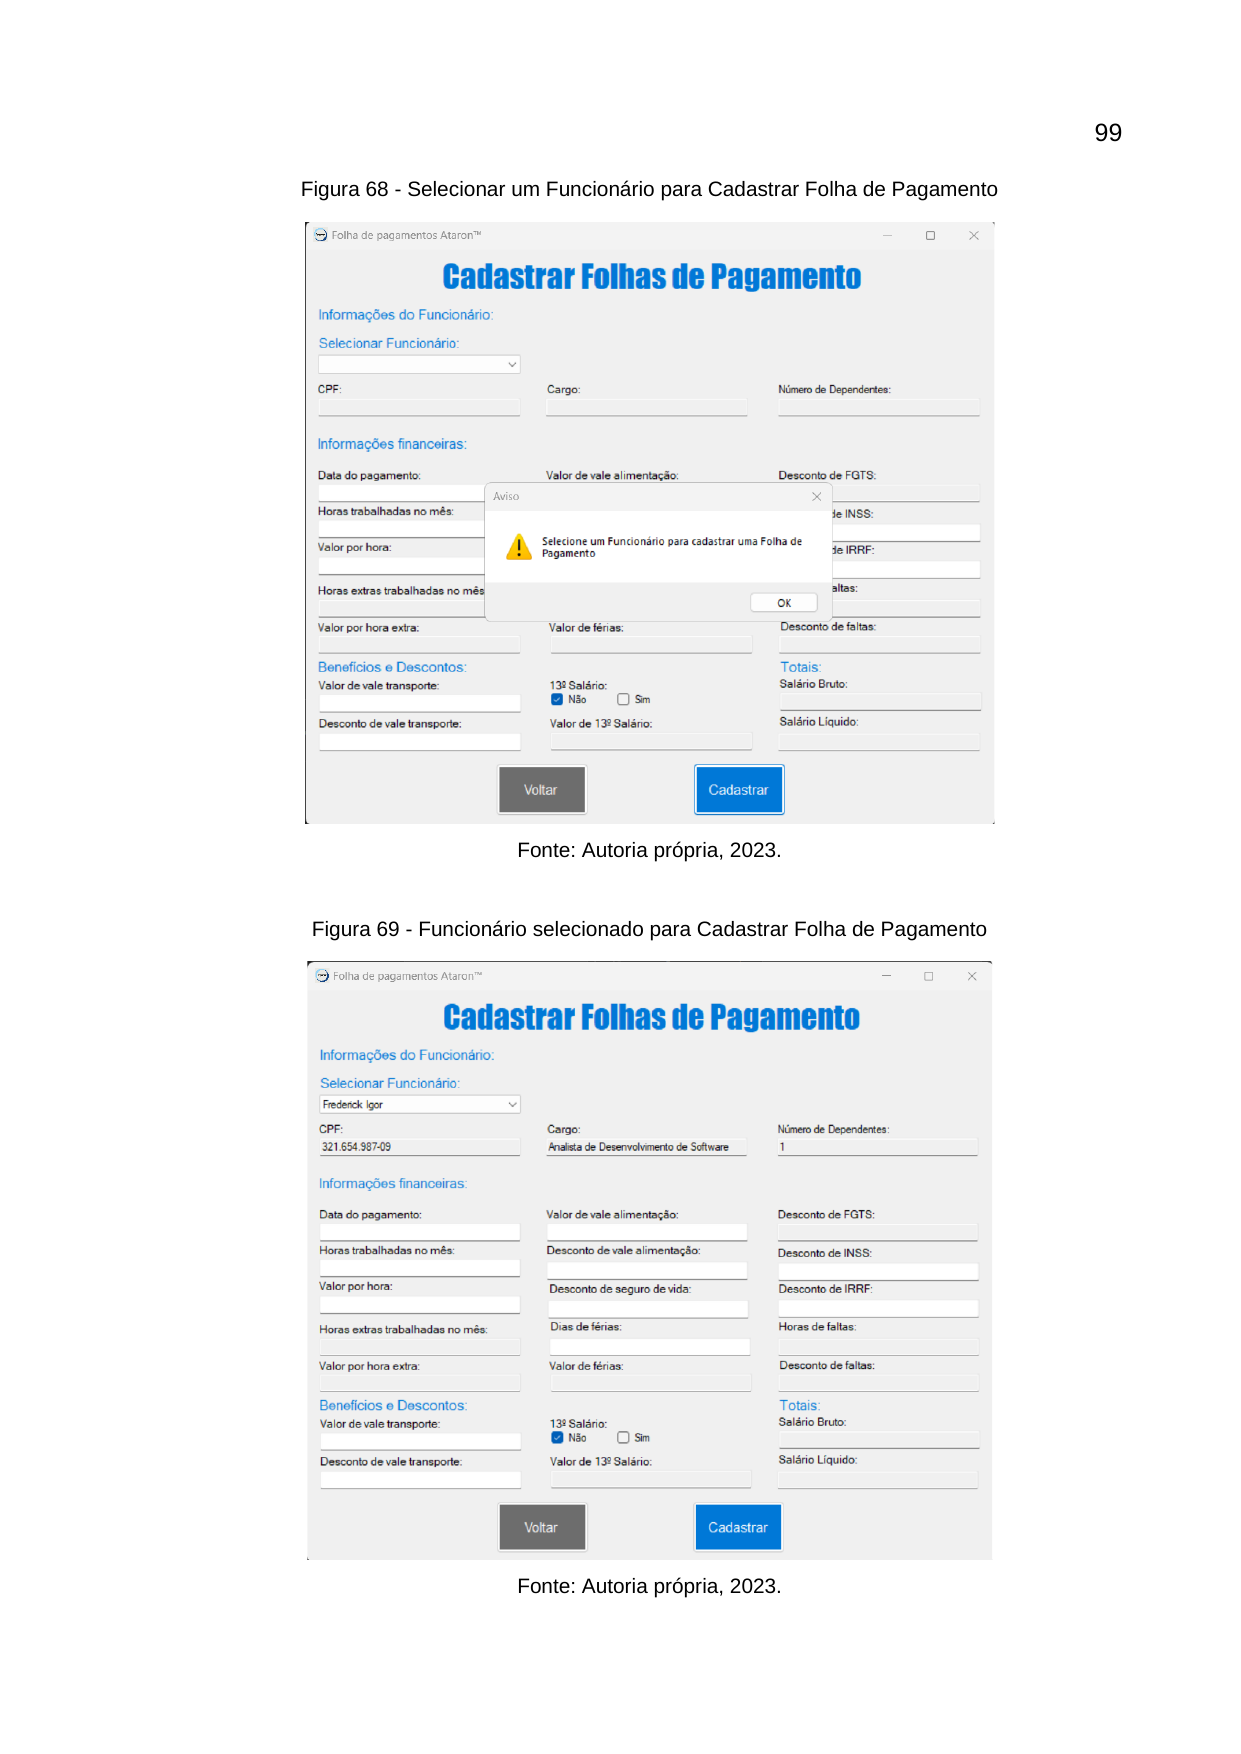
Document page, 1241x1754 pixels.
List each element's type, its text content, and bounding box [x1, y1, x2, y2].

picture [307, 961, 993, 1560]
picture [305, 222, 995, 824]
text Fonte: Autoria própria, 2023. [177, 1574, 1122, 1598]
text Fonte: Autoria própria, 2023. [177, 838, 1122, 862]
